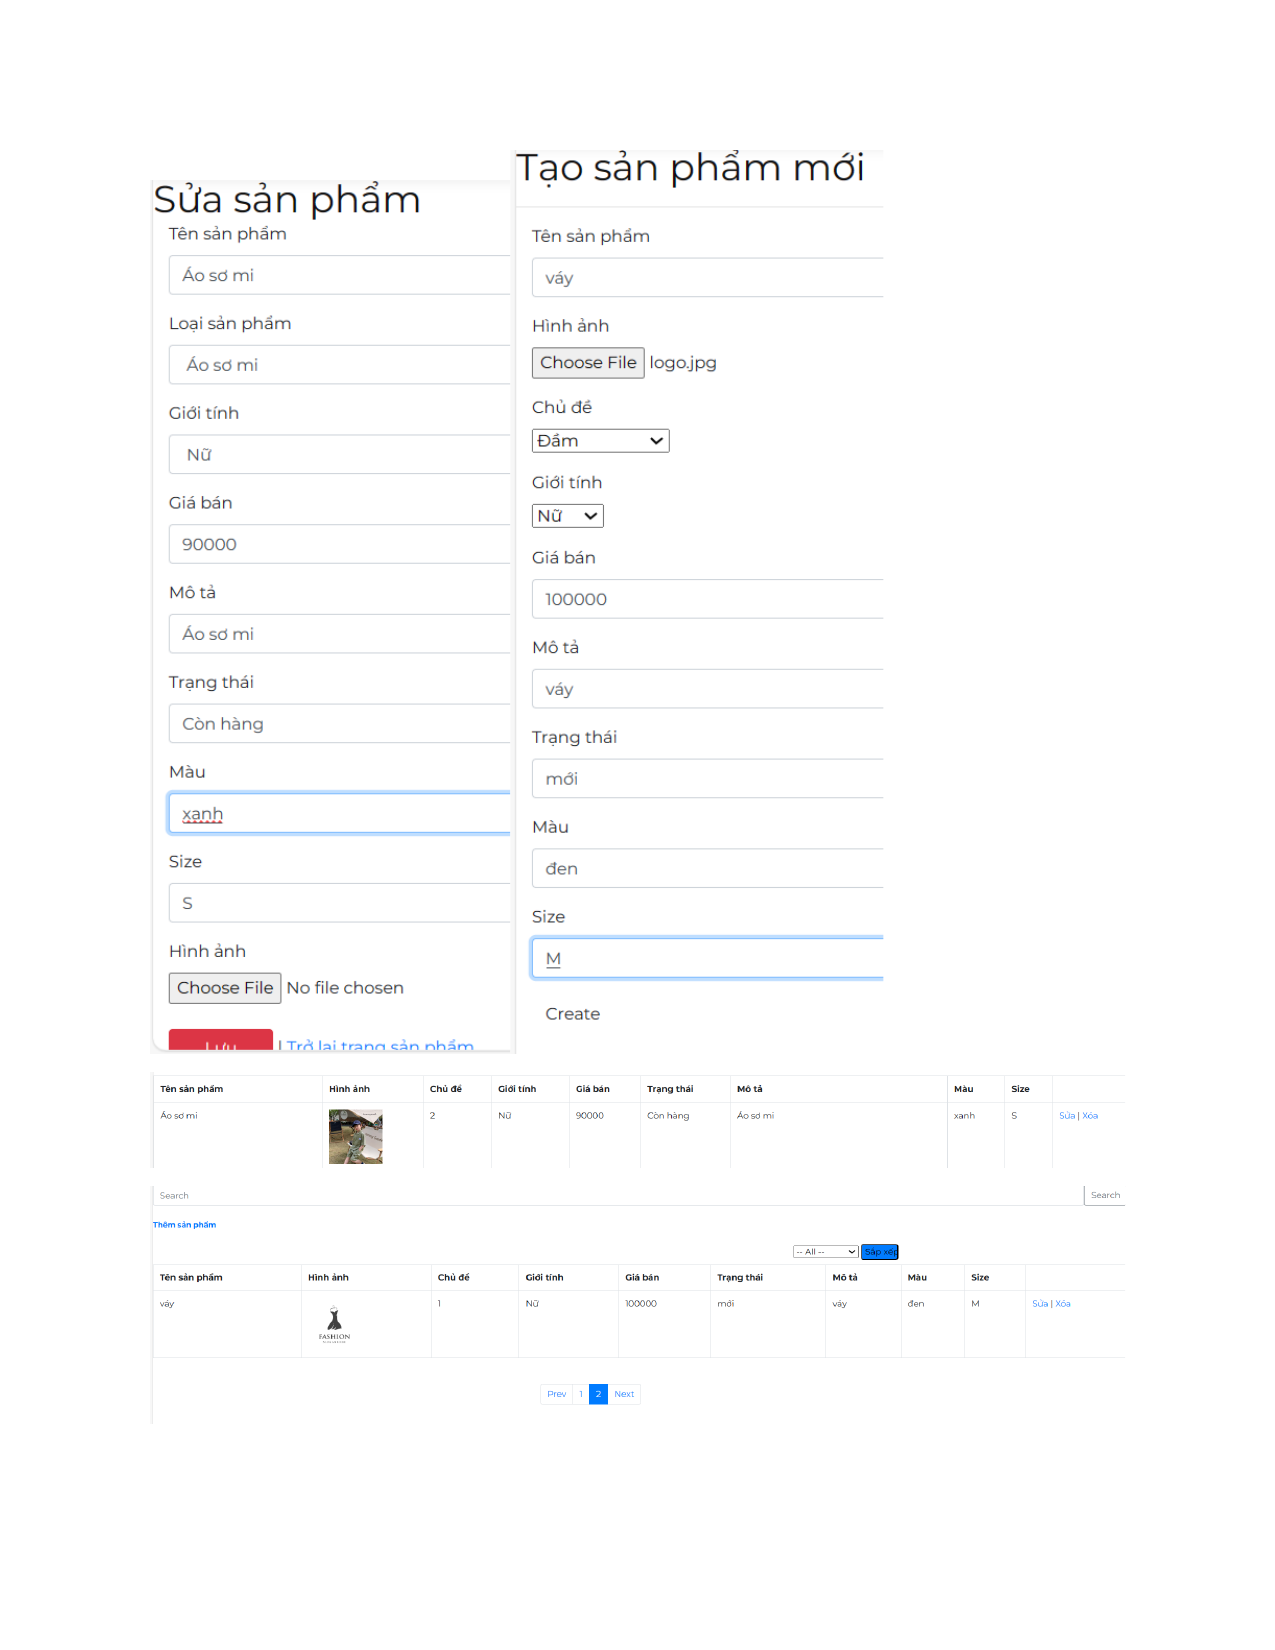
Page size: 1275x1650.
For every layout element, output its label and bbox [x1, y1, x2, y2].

picture [150, 1186, 1125, 1424]
picture [150, 1072, 1125, 1168]
picture [150, 150, 884, 1054]
